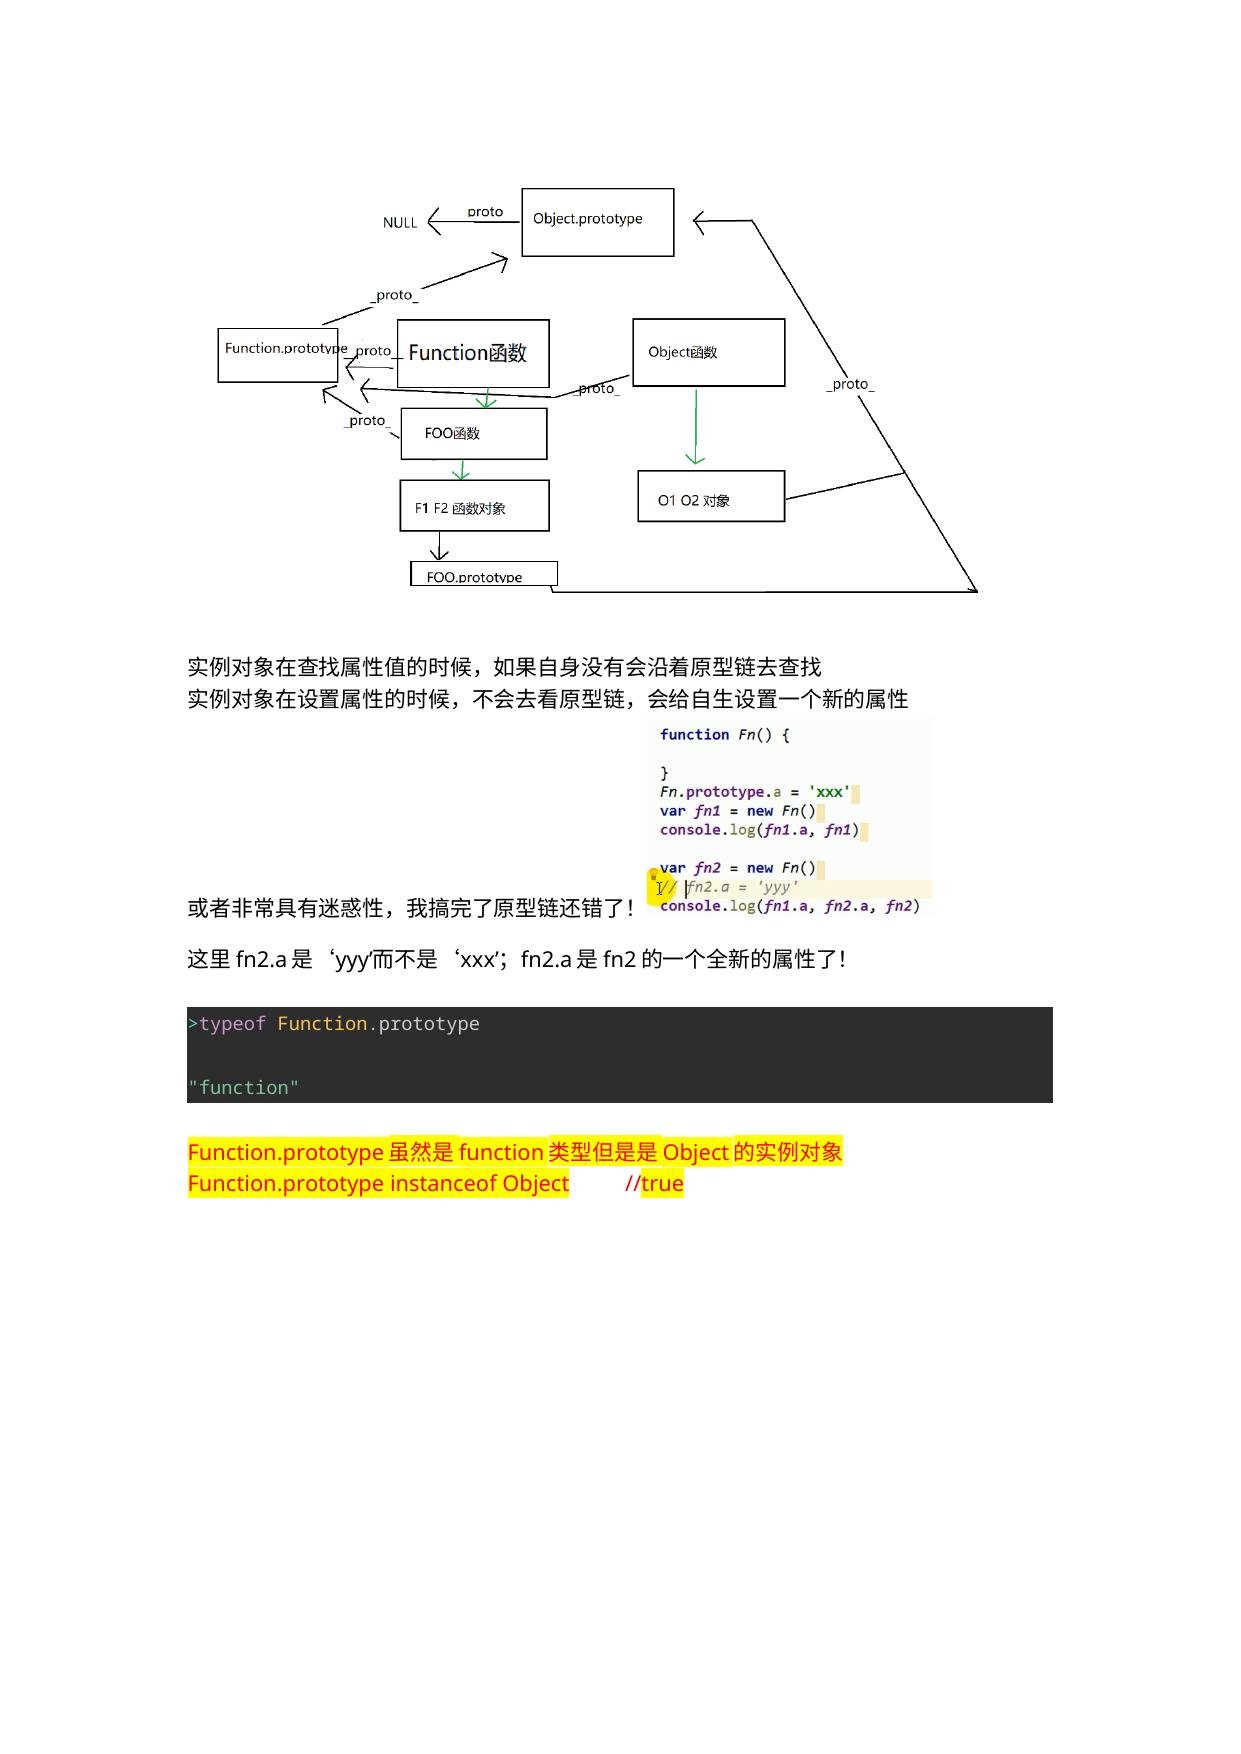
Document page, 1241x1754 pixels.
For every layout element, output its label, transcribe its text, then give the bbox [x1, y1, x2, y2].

text 这里fn2.a是‘yyy’而不是‘xxx’；fn2.a是fn2的一个全新的属性了！ [187, 942, 1053, 974]
text Function.prototype虽然是function类型但是是Object的实例对象 [187, 1134, 1053, 1167]
picture [646, 714, 932, 917]
text 实例对象在查找属性值的时候，如果自身没有会沿着原型链去查找 [187, 649, 1053, 682]
picture [187, 162, 1053, 641]
text >typeof Function.prototype [187, 1007, 1053, 1039]
text Function.prototype instanceof Object //true [187, 1167, 1053, 1199]
text "function" [187, 1071, 1053, 1103]
text 实例对象在设置属性的时候，不会去看原型链，会给自生设置一个新的属性 [187, 682, 1053, 714]
